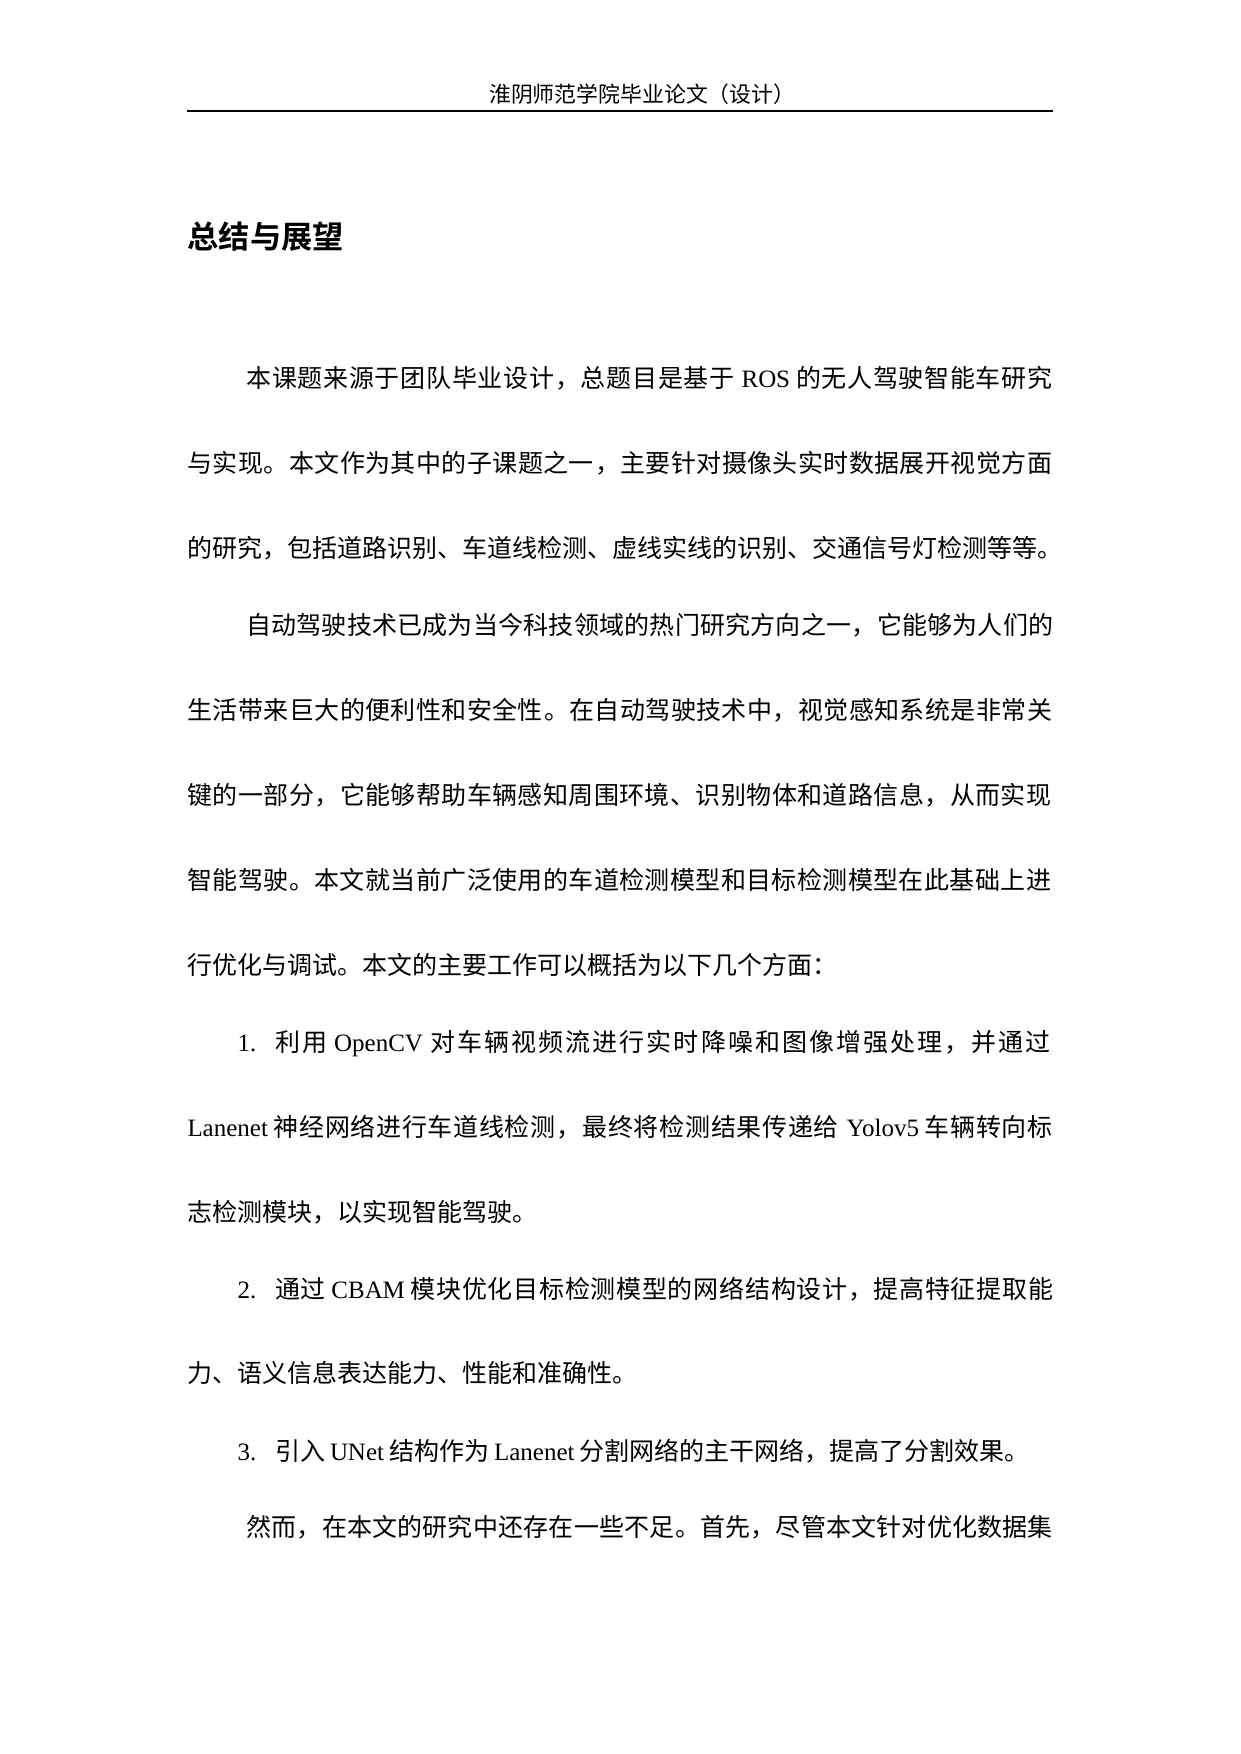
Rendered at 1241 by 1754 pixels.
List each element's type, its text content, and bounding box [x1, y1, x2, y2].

list 利用OpenCV对车辆视频流进行实时降噪和图像增强处理，并通过Lanenet神经网络进行车道线检测，最终将检测结果传递给Yolov5车辆转向标志检测模块，以实现智能驾驶。 [187, 1006, 1053, 1244]
list 引入UNet结构作为Lanenet分割网络的主干网络，提高了分割效果。 [187, 1415, 1053, 1483]
text 自动驾驶技术已成为当今科技领域的热门研究方向之一，它能够为人们的生活带来巨大的便利性和安全性。在自动驾驶技术中，视觉感知系统是非常关键的一部分，它能够帮助车辆感知周围环境、识别物体和道路信息，从而实现智能驾驶。本文就当前广泛使用的车道检测模型和目标检测模型在此基础上进行优化与调试。本文的主要工作可以概括为以下几个方面： [187, 590, 1053, 997]
subtitle 总结与展望 [187, 201, 1053, 269]
text 本课题来源于团队毕业设计，总题目是基于ROS的无人驾驶智能车研究与实现。本文作为其中的子课题之一，主要针对摄像头实时数据展开视觉方面的研究，包括道路识别、车道线检测、虚线实线的识别、交通信号灯检测等等。 [187, 343, 1053, 581]
list 通过CBAM模块优化目标检测模型的网络结构设计，提高特征提取能力、语义信息表达能力、性能和准确性。 [187, 1253, 1053, 1406]
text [187, 1492, 1053, 1560]
